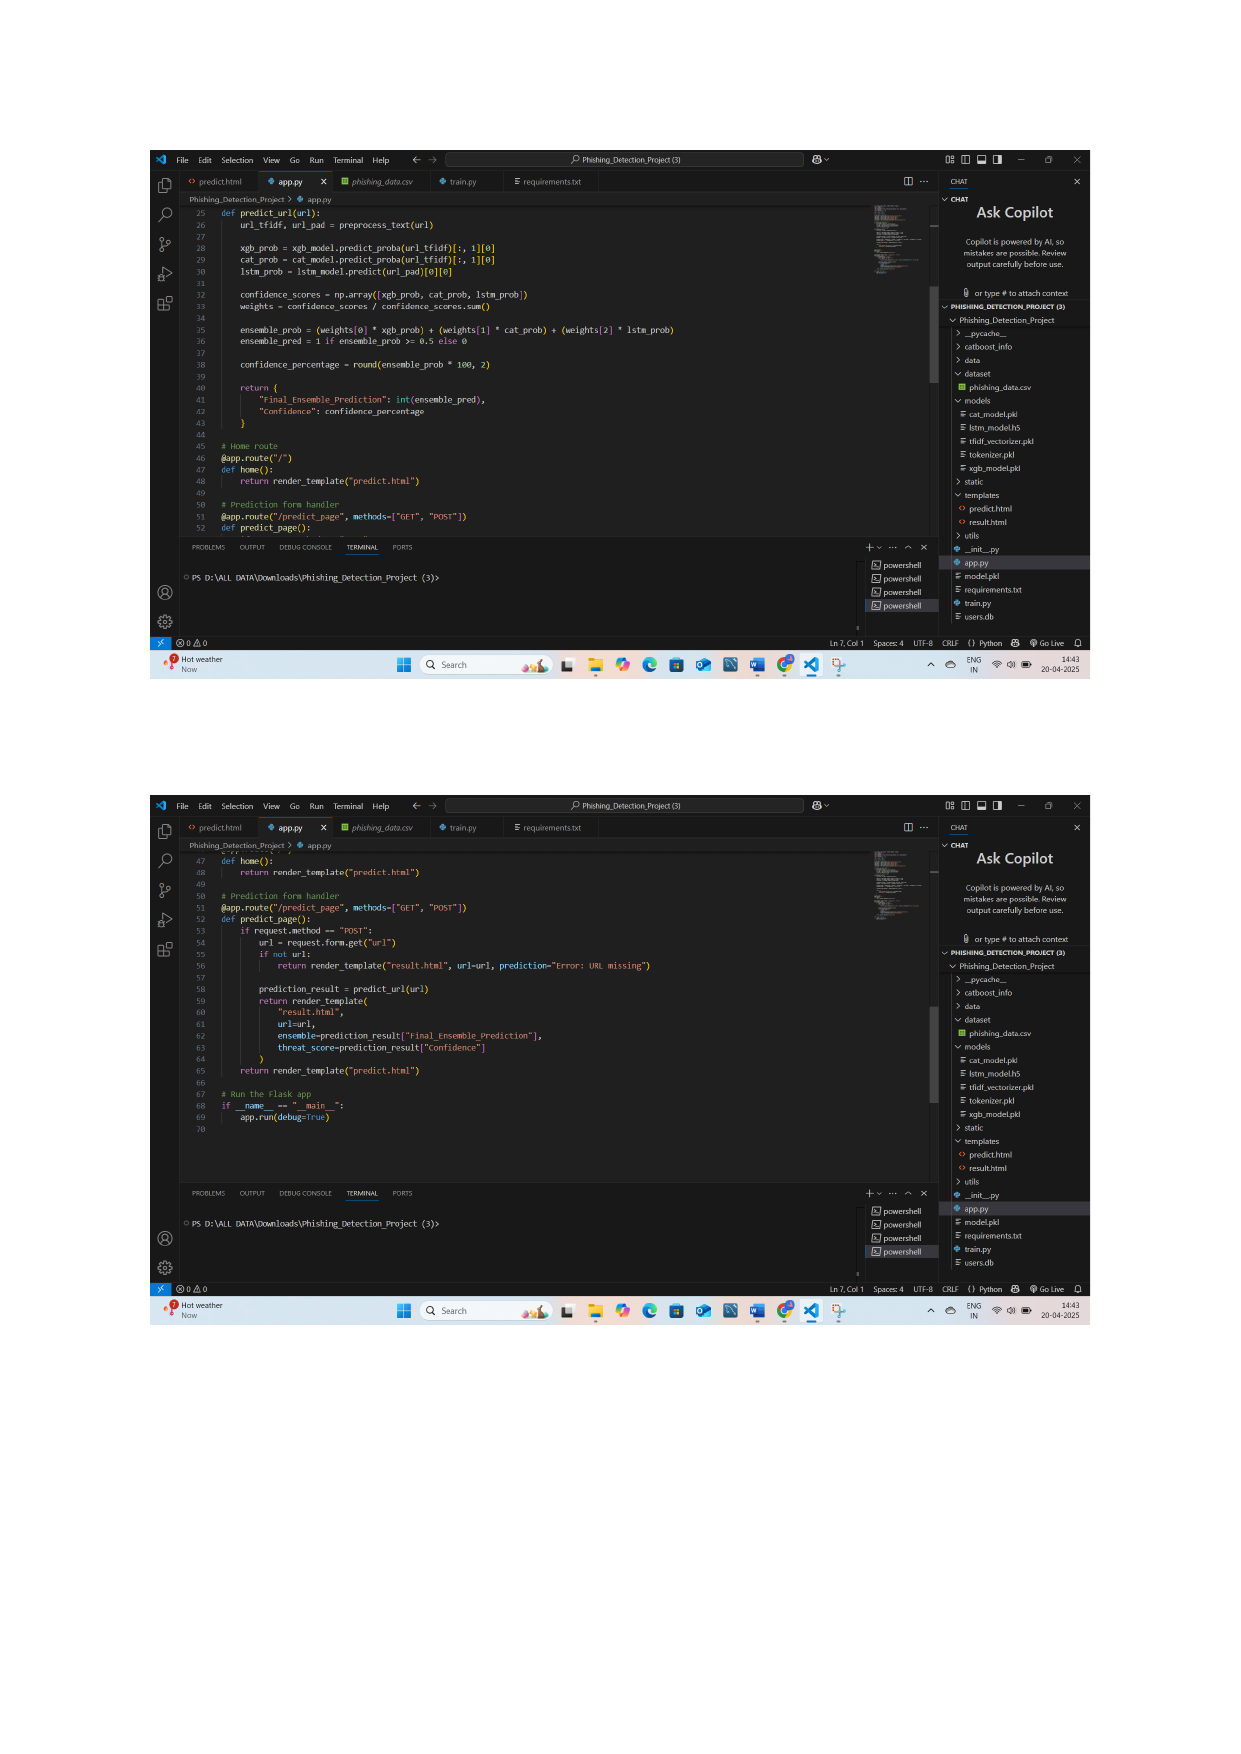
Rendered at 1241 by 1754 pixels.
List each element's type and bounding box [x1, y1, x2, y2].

picture [150, 795, 1091, 1325]
picture [150, 150, 1091, 679]
